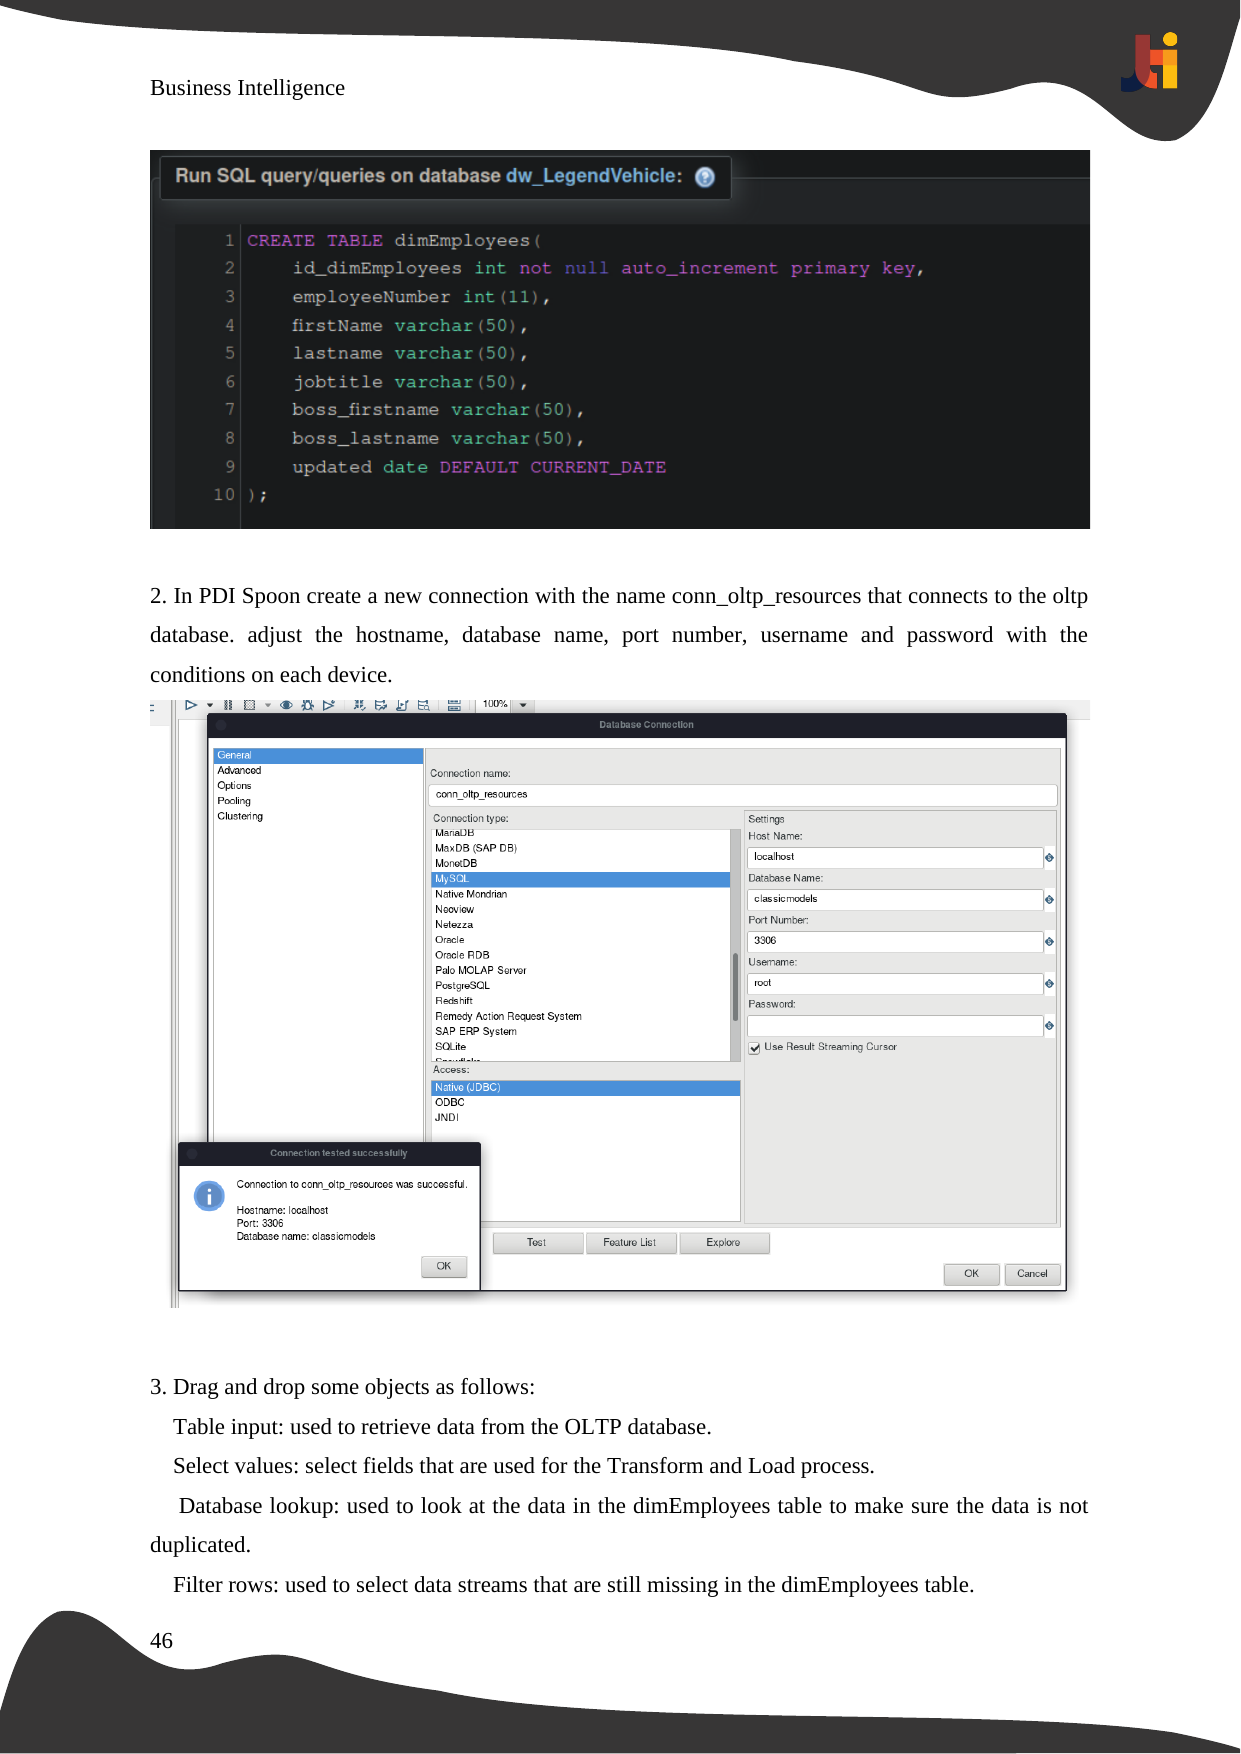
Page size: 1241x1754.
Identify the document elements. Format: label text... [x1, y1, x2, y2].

picture [150, 150, 1091, 529]
text Select values: select fields that are used for the Transform and Load process. [150, 1452, 1090, 1479]
text Table input: used to retrieve data from the OLTP database. [150, 1413, 1090, 1439]
text Database lookup: used to look at the data in the dimEmployees table to make sure the data is not duplicated. [150, 1492, 1090, 1558]
text Filter rows: used to select data streams that are still missing in the dimEmployees table. [150, 1571, 1090, 1597]
text 2. In PDI Spoon create a new connection with the name conn_oltp_resources that connects to the oltp database. adjust the hostname, database name, port number, username and password with the conditions on each device. [150, 582, 1090, 687]
picture [1121, 32, 1178, 92]
picture [150, 700, 1091, 1308]
text 3. Drag and drop some objects as follows: [150, 1373, 1090, 1400]
